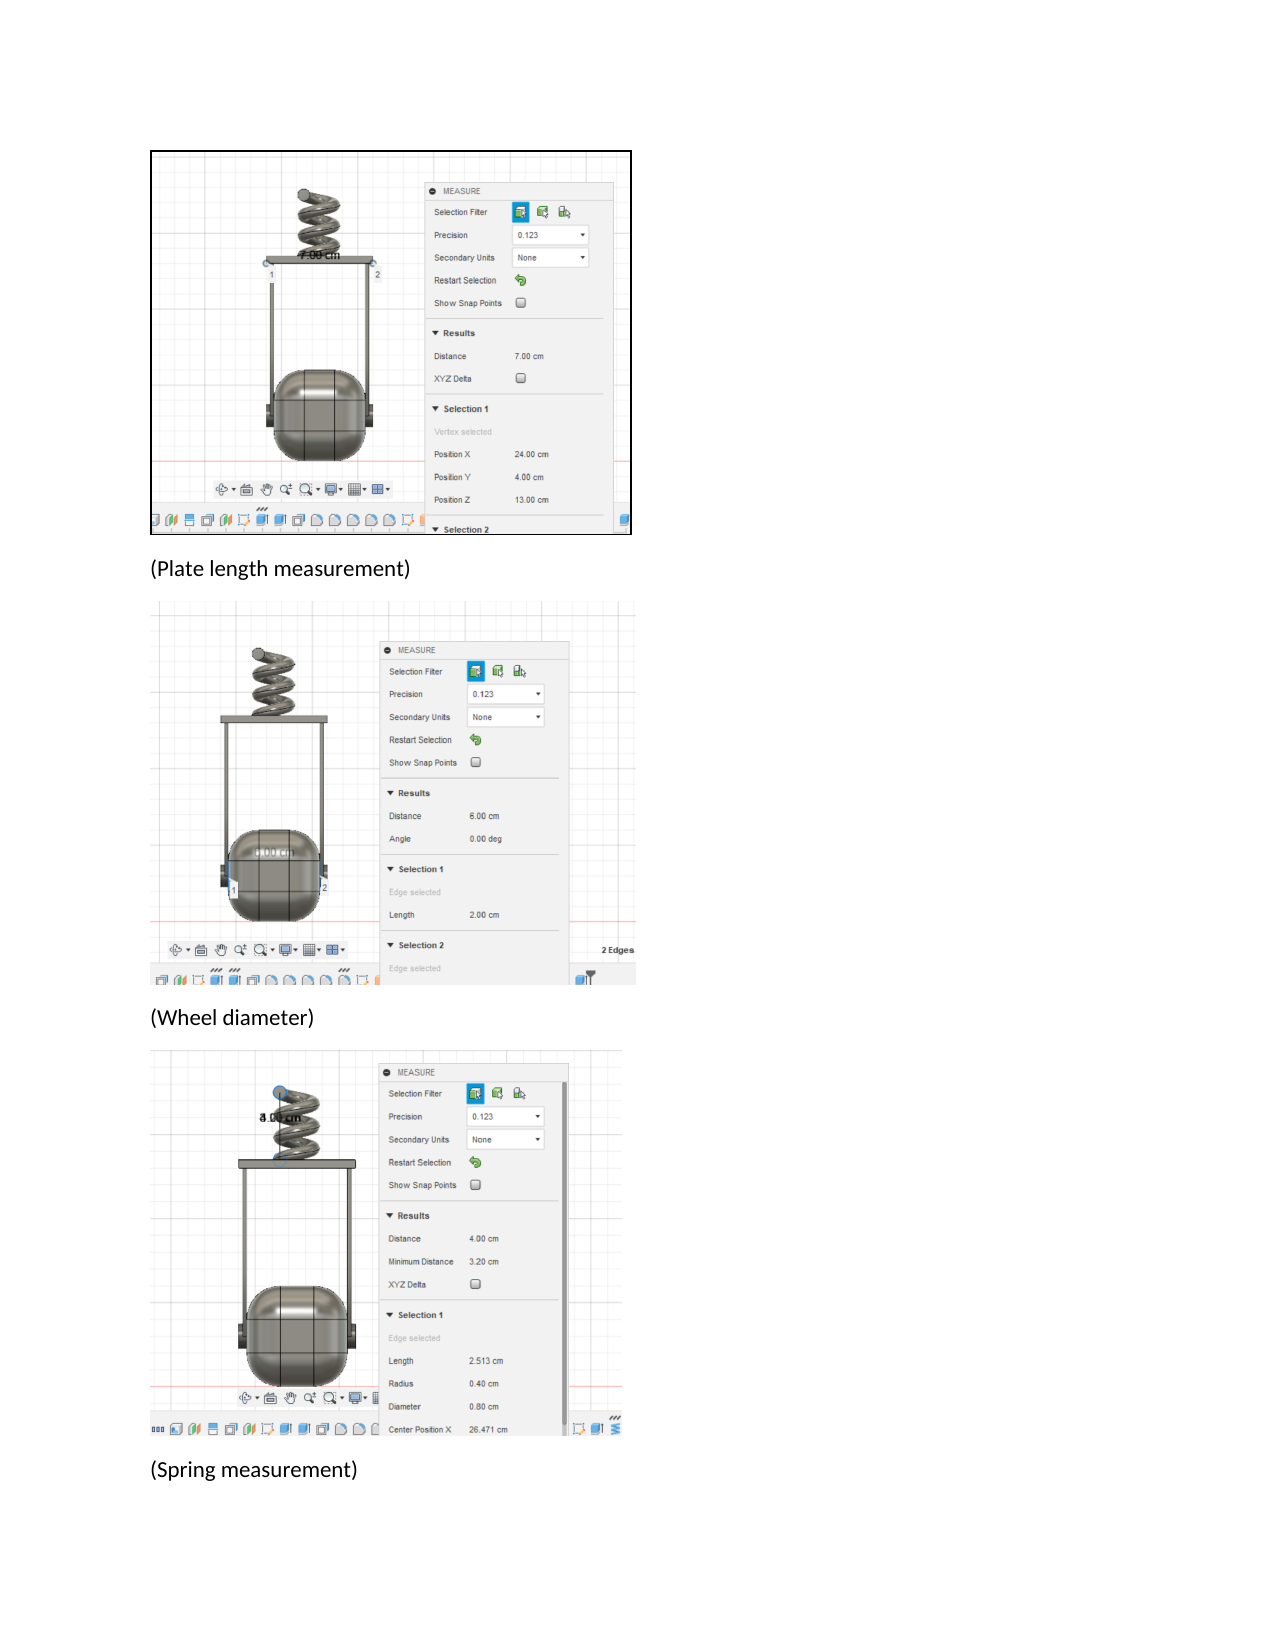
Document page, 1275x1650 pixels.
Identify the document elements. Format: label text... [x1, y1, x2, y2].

picture [150, 1050, 622, 1436]
picture [152, 152, 630, 534]
text (Plate length measurement) [150, 554, 1125, 582]
text (Spring measurement) [150, 1455, 1125, 1483]
picture [150, 601, 637, 985]
text (Wheel diameter) [150, 1003, 1125, 1032]
